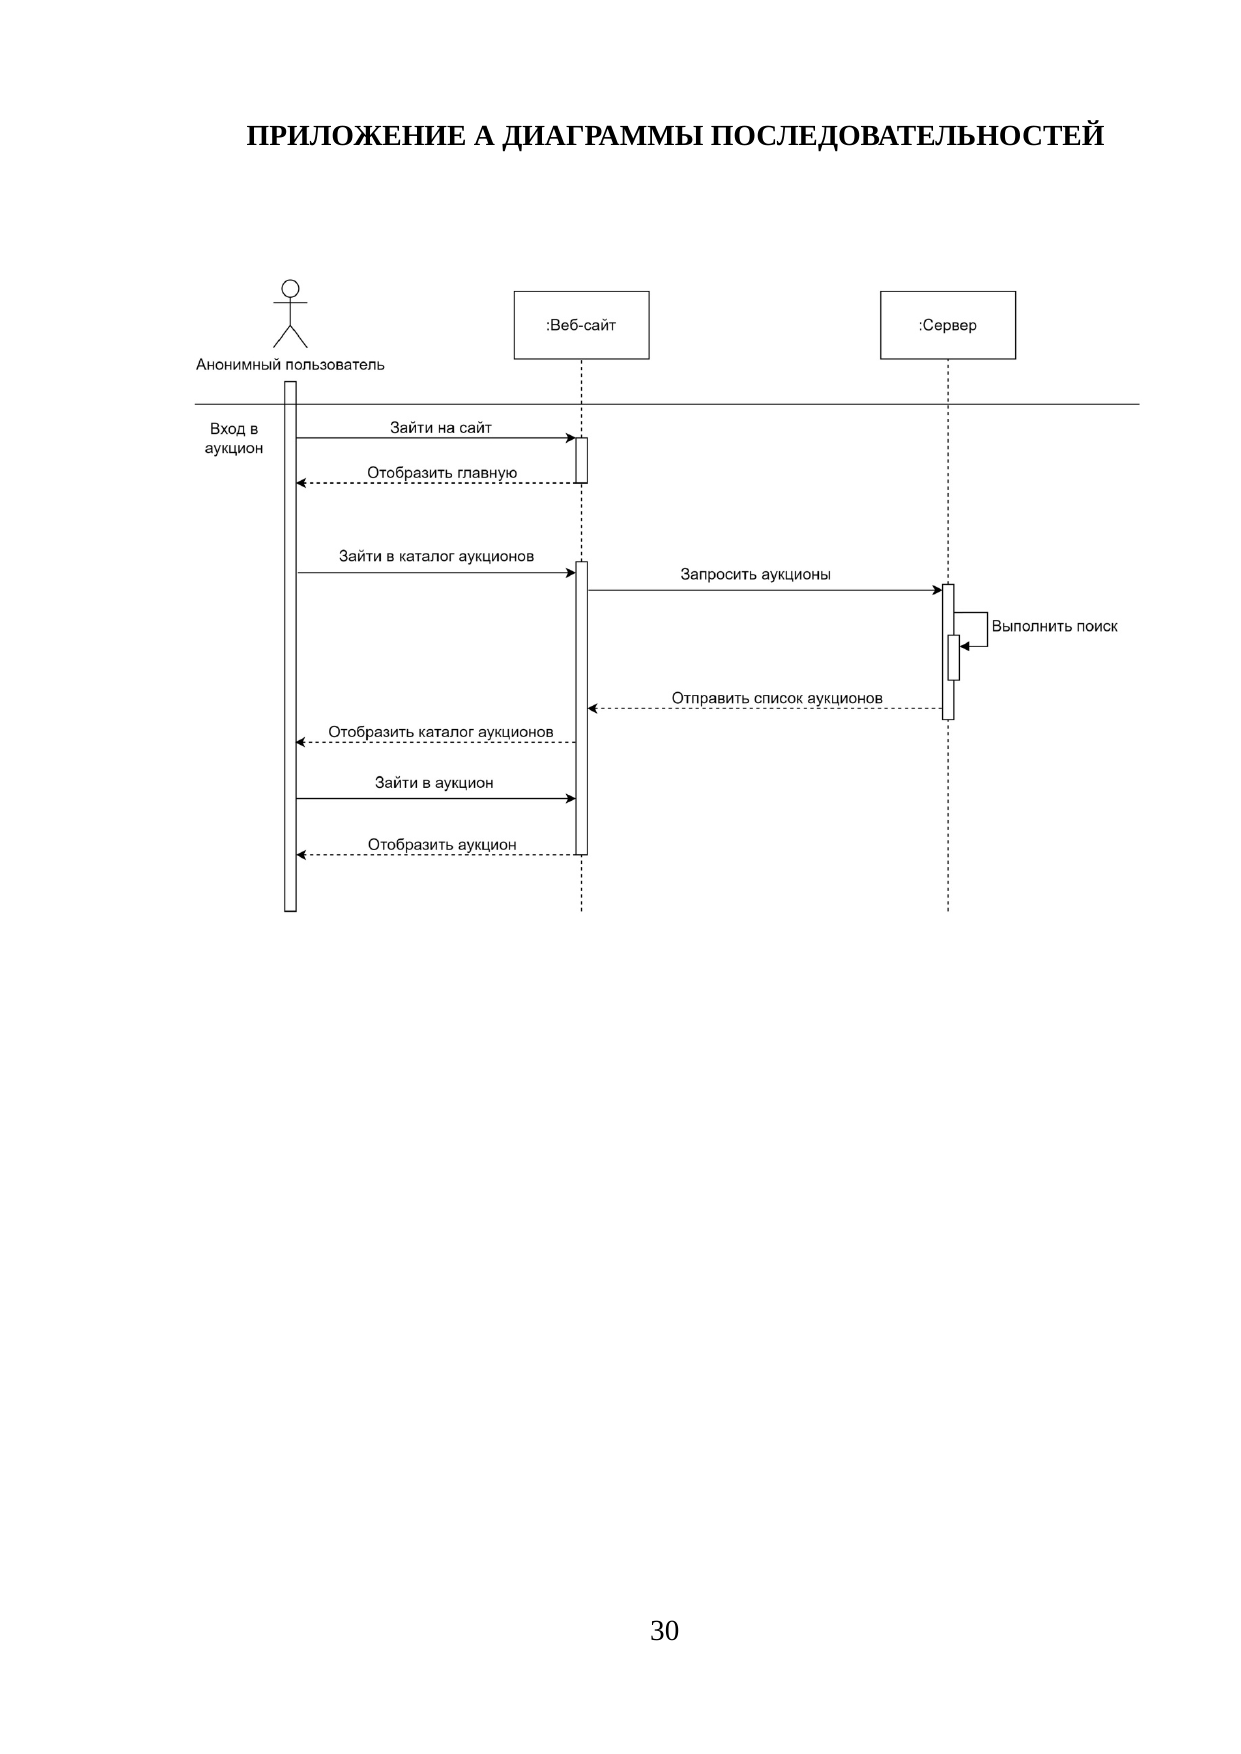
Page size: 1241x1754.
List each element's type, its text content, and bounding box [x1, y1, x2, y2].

picture [177, 269, 1152, 925]
text Диаграммы последовательностей [327, 118, 1152, 152]
